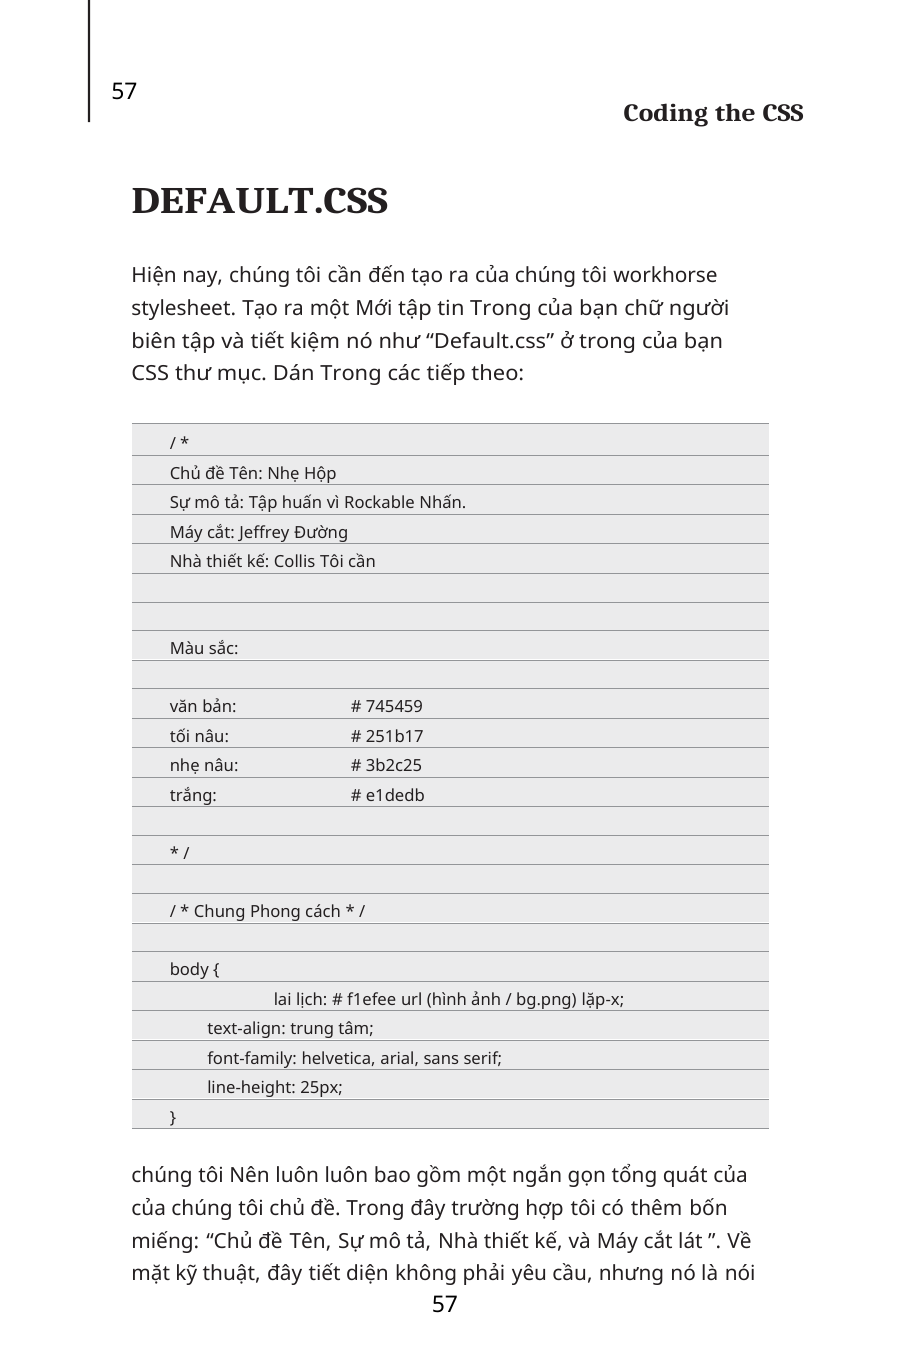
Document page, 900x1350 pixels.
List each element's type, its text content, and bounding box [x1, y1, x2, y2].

table_cell / * Chung Phong cách * / [132, 894, 769, 922]
table_cell [132, 661, 769, 688]
table_cell Màu sắc: [132, 631, 769, 659]
table_cell văn bản: # 745459 [132, 689, 769, 718]
table_cell [132, 865, 769, 893]
table_cell font-family: helvetica, arial, sans serif; [132, 1041, 769, 1069]
table_cell } [132, 1100, 769, 1128]
table_cell [132, 807, 769, 835]
table_cell [132, 924, 769, 951]
subtitle DEFAULT.CSS [131, 180, 889, 223]
table_cell nhẹ nâu: # 3b2c25 [132, 748, 769, 777]
table_header / * [132, 424, 769, 455]
table_cell body { [132, 952, 769, 981]
table_cell trắng: # e1dedb [132, 778, 769, 806]
table_cell Sự mô tả: Tập huấn vì Rockable Nhấn. [132, 485, 769, 514]
table_cell Máy cắt: Jeffrey Đường [132, 515, 769, 543]
table_cell [132, 603, 769, 630]
table_cell Nhà thiết kế: Collis Tôi cần [132, 544, 769, 573]
table_cell * / [132, 836, 769, 864]
table_cell [132, 574, 769, 601]
table_cell Chủ đề Tên: Nhẹ Hộp [132, 456, 769, 484]
text Hiện nay, chúng tôi cần đến tạo ra của chúng tôi workhorse stylesheet. Tạo ra một Mới tập tin Trong của bạn chữ người biên tập và tiết kiệm nó như “Default.css” ở trong của bạn CSS thư mục. Dán Trong các tiếp theo: [131, 261, 748, 387]
table_cell lai lịch: # f1efee url (hình ảnh / bg.png) lặp-x; [132, 982, 769, 1010]
table_cell text-align: trung tâm; [132, 1011, 769, 1039]
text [131, 1161, 761, 1287]
table_cell line-height: 25px; [132, 1070, 769, 1098]
table_cell tối nâu: # 251b17 [132, 719, 769, 747]
